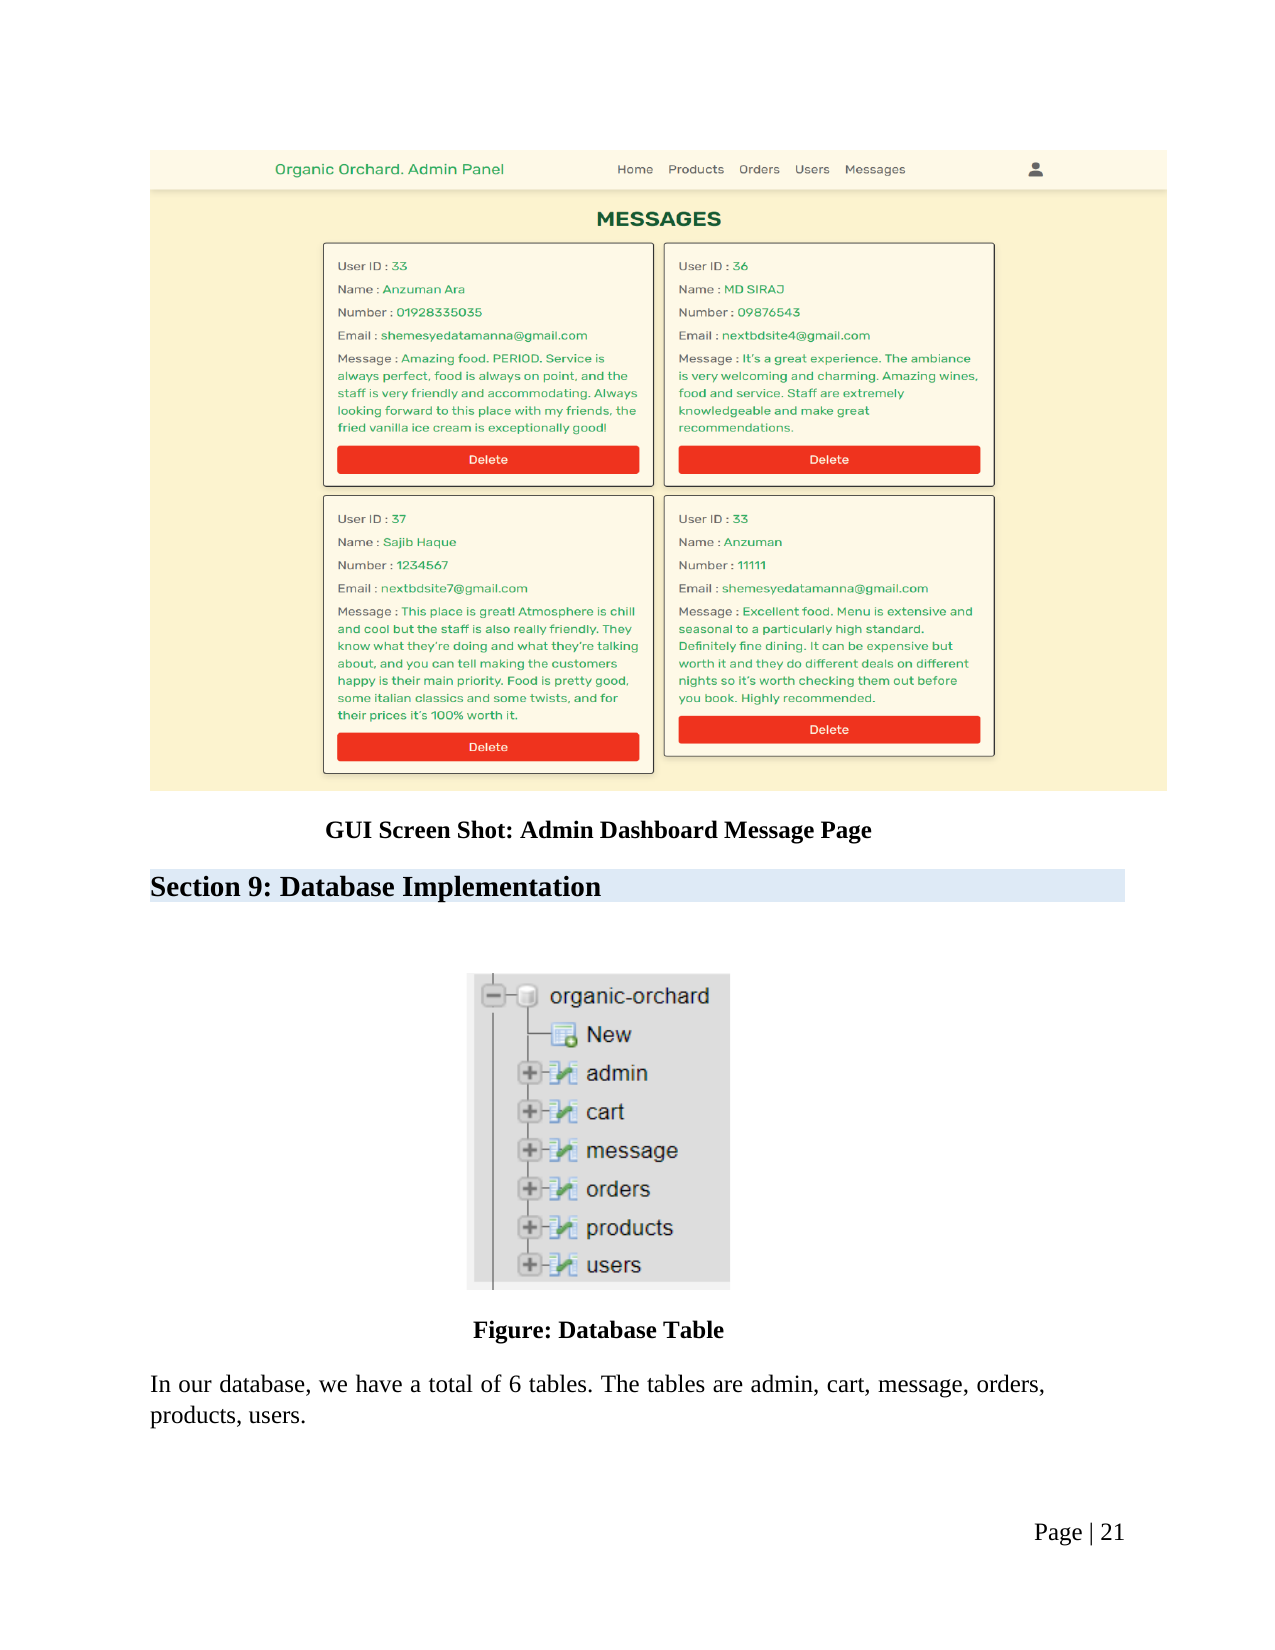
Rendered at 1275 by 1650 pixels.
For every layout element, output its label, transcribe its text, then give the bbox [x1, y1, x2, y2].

text GUI Screen Shot: Admin Dashboard Message Page [150, 815, 1047, 844]
picture [466, 973, 731, 1290]
text Figure: Database Table [150, 1315, 1047, 1344]
text Section 9: Database Implementation [150, 869, 1125, 902]
text In our database, we have a total of 6 tables. The tables are admin, cart, message, orders, products, users. [150, 1369, 1047, 1428]
picture [150, 150, 1167, 791]
